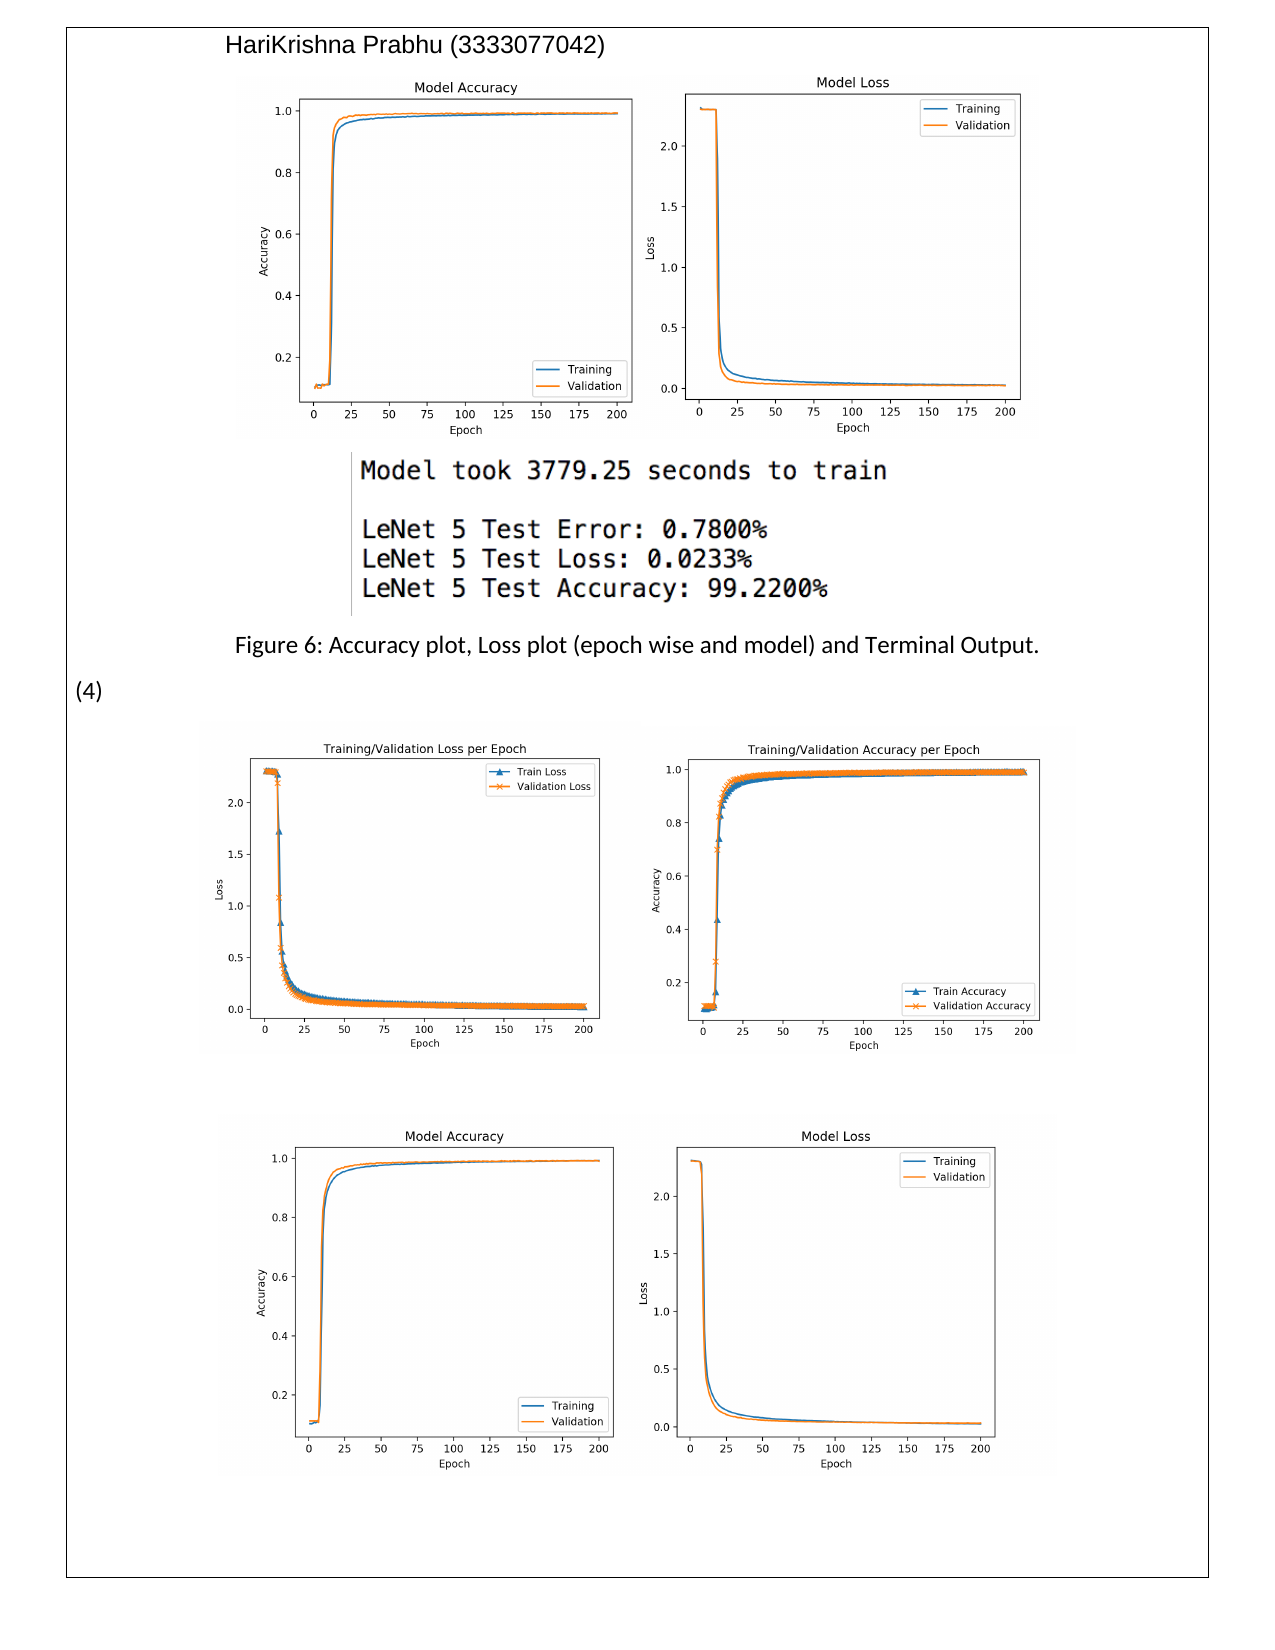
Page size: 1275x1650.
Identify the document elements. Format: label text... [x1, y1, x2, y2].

picture [351, 452, 924, 616]
picture [217, 1114, 1058, 1476]
picture [198, 721, 1077, 1054]
text (4) [75, 675, 1200, 706]
text Figure 6: Accuracy plot, Loss plot (epoch wise and model) and Terminal Output. [75, 630, 1200, 660]
picture [235, 75, 1040, 439]
